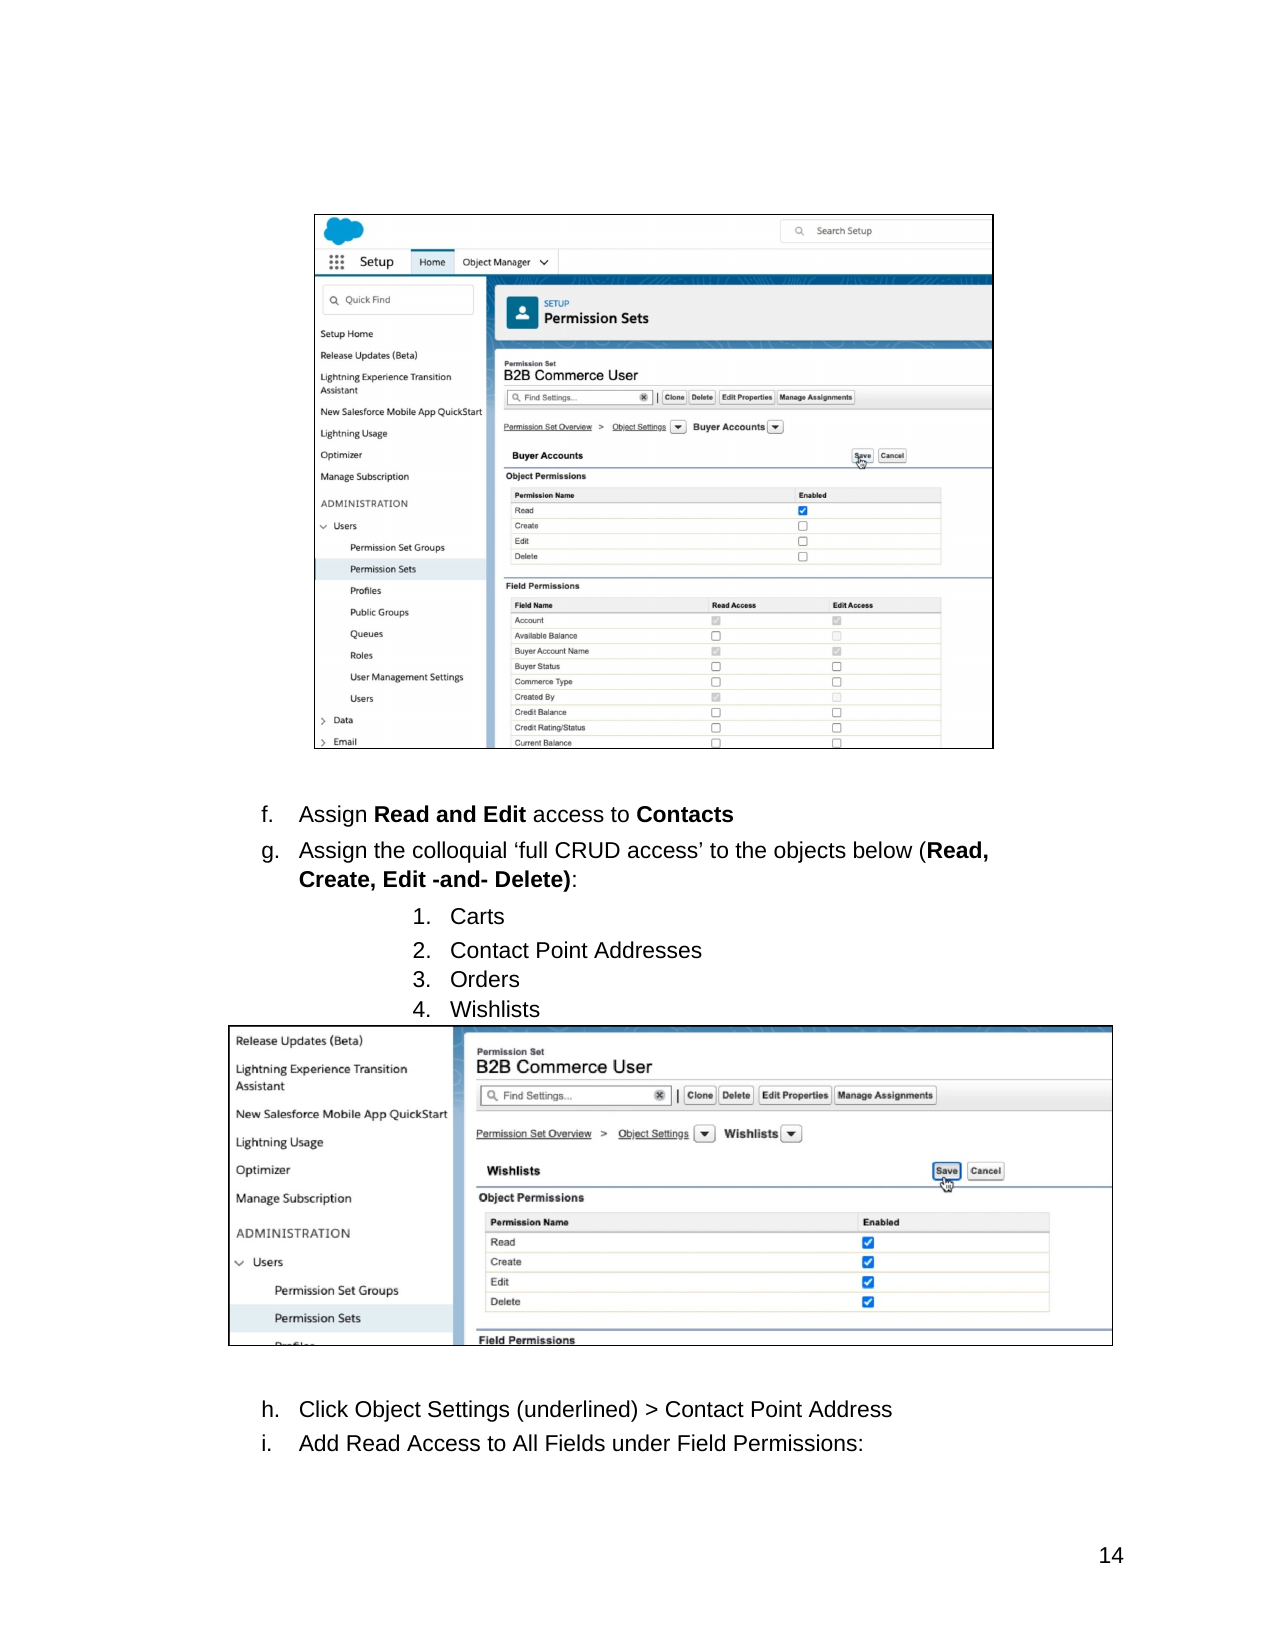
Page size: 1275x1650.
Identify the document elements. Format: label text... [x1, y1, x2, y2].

list Assign Read and Edit access to Contacts [261, 801, 1126, 827]
picture [315, 215, 992, 748]
list Click Object Settings (underlined) > Contact Point Address [261, 1396, 1126, 1422]
picture [229, 1026, 1112, 1345]
list Add Read Access to All Fields under Field Permissions: [261, 1429, 1126, 1456]
list Contact Point Addresses [412, 937, 1126, 963]
list Assign the colloquial ‘full CRUD access’ to the objects below (Read,​ Create, Edit -and- Delete):​ [261, 837, 1126, 893]
list Carts [412, 903, 1126, 929]
